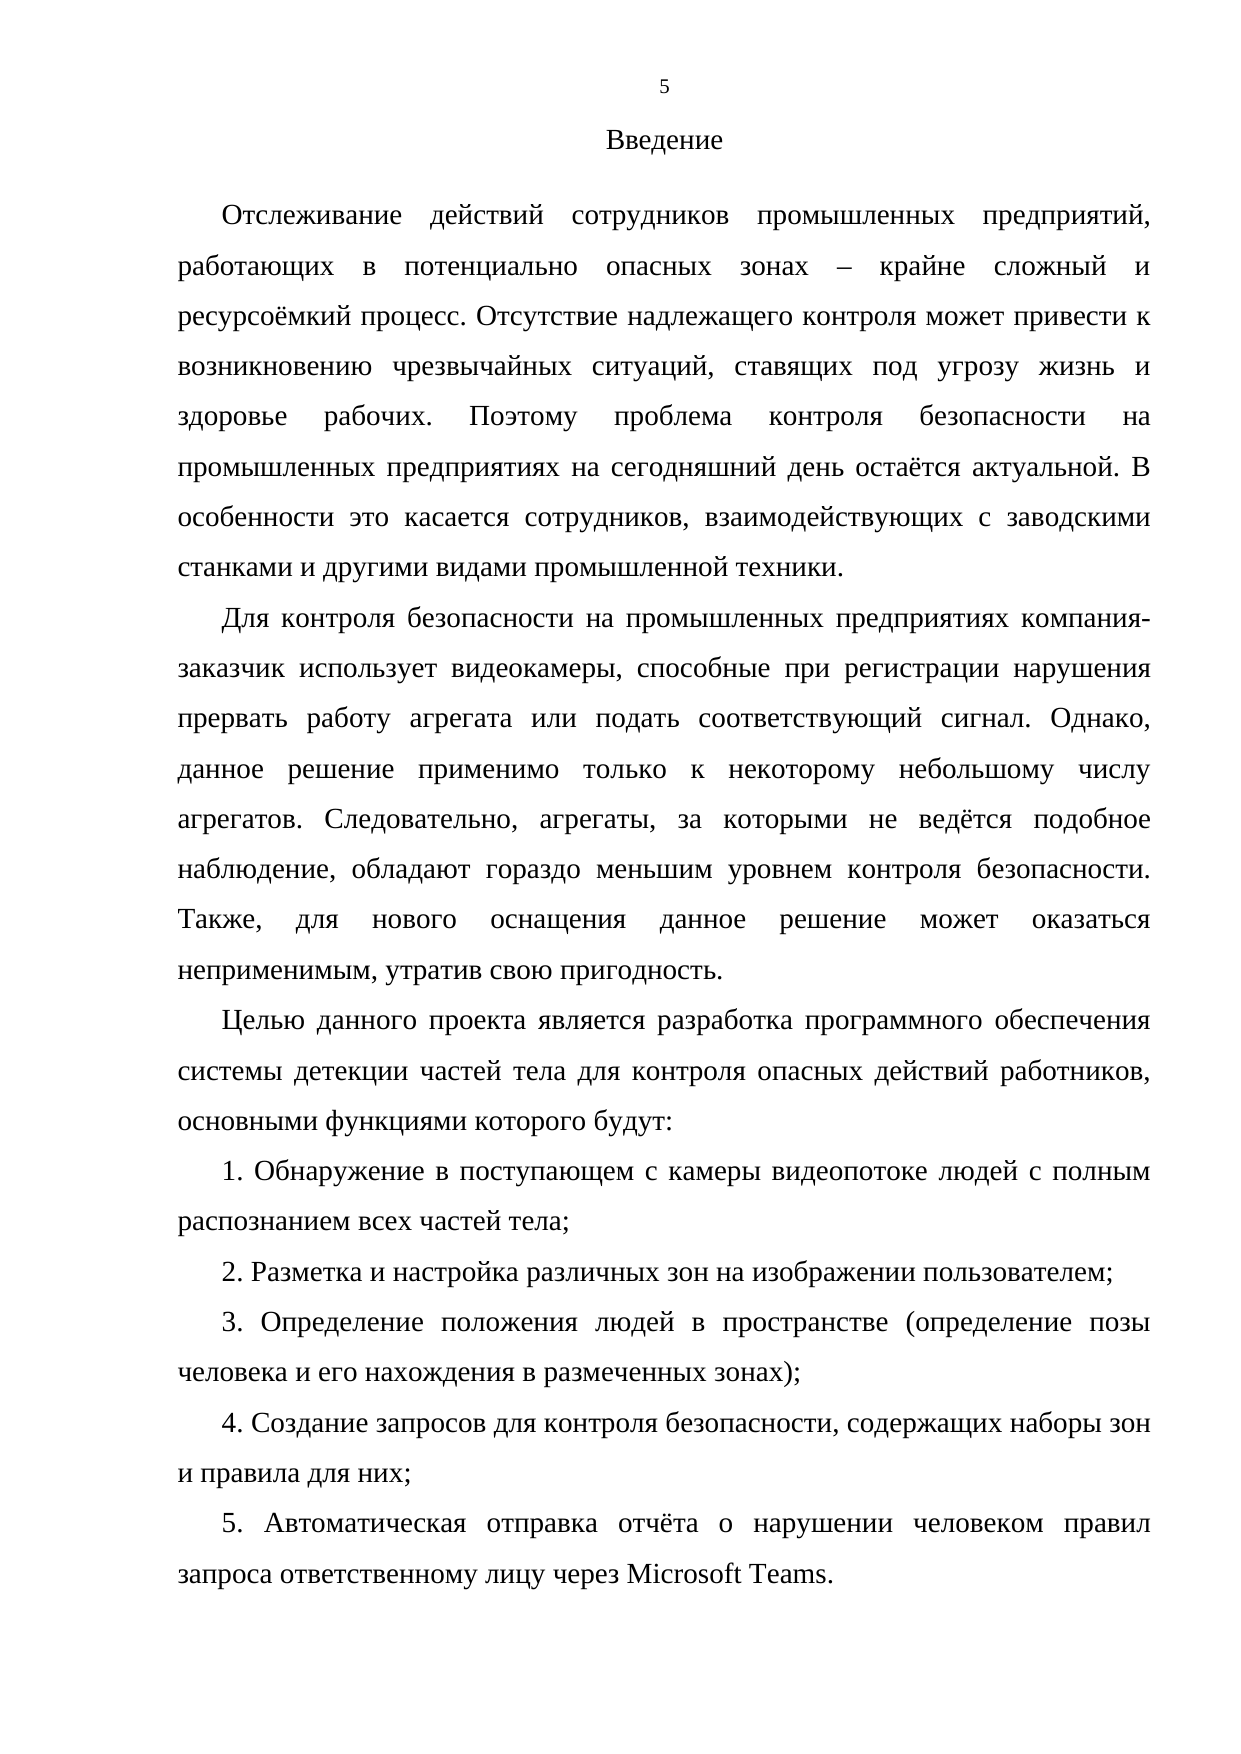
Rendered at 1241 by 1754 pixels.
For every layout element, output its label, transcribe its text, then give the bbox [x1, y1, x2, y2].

text Введение [177, 122, 1152, 156]
text Отслеживание действий сотрудников промышленных предприятий, работающих в потенциально опасных зонах – крайне сложный и ресурсоёмкий процесс. Отсутствие надлежащего контроля может привести к возникновению чрезвычайных ситуаций, ставящих под угрозу жизнь и здоровье рабочих. Поэтому проблема контроля безопасности на промышленных предприятиях на сегодняшний день остаётся актуальной. В особенности это касается сотрудников, взаимодействующих с заводскими станками и другими видами промышленной техники. [177, 197, 1152, 583]
text 3. Определение положения людей в пространстве (определение позы человека и его нахождения в размеченных зонах); [177, 1304, 1152, 1388]
text 4. Создание запросов для контроля безопасности, содержащих наборы зон и правила для них; [177, 1405, 1152, 1489]
text Для контроля безопасности на промышленных предприятиях компания-заказчик использует видеокамеры, способные при регистрации нарушения прервать работу агрегата или подать соответствующий сигнал. Однако, данное решение применимо только к некоторому небольшому числу агрегатов. Следовательно, агрегаты, за которыми не ведётся подобное наблюдение, обладают гораздо меньшим уровнем контроля безопасности. Также, для нового оснащения данное решение может оказаться неприменимым, утратив свою пригодность. [177, 600, 1152, 986]
text 1. Обнаружение в поступающем с камеры видеопотоке людей с полным распознанием всех частей тела; [177, 1153, 1152, 1237]
text Целью данного проекта является разработка программного обеспечения системы детекции частей тела для контроля опасных действий работников, основными функциями которого будут: [177, 1002, 1152, 1136]
text 5. Автоматическая отправка отчёта о нарушении человеком правил запроса ответственному лицу через Microsoft Teams. [177, 1505, 1152, 1589]
text 2. Разметка и настройка различных зон на изображении пользователем; [177, 1254, 1152, 1287]
